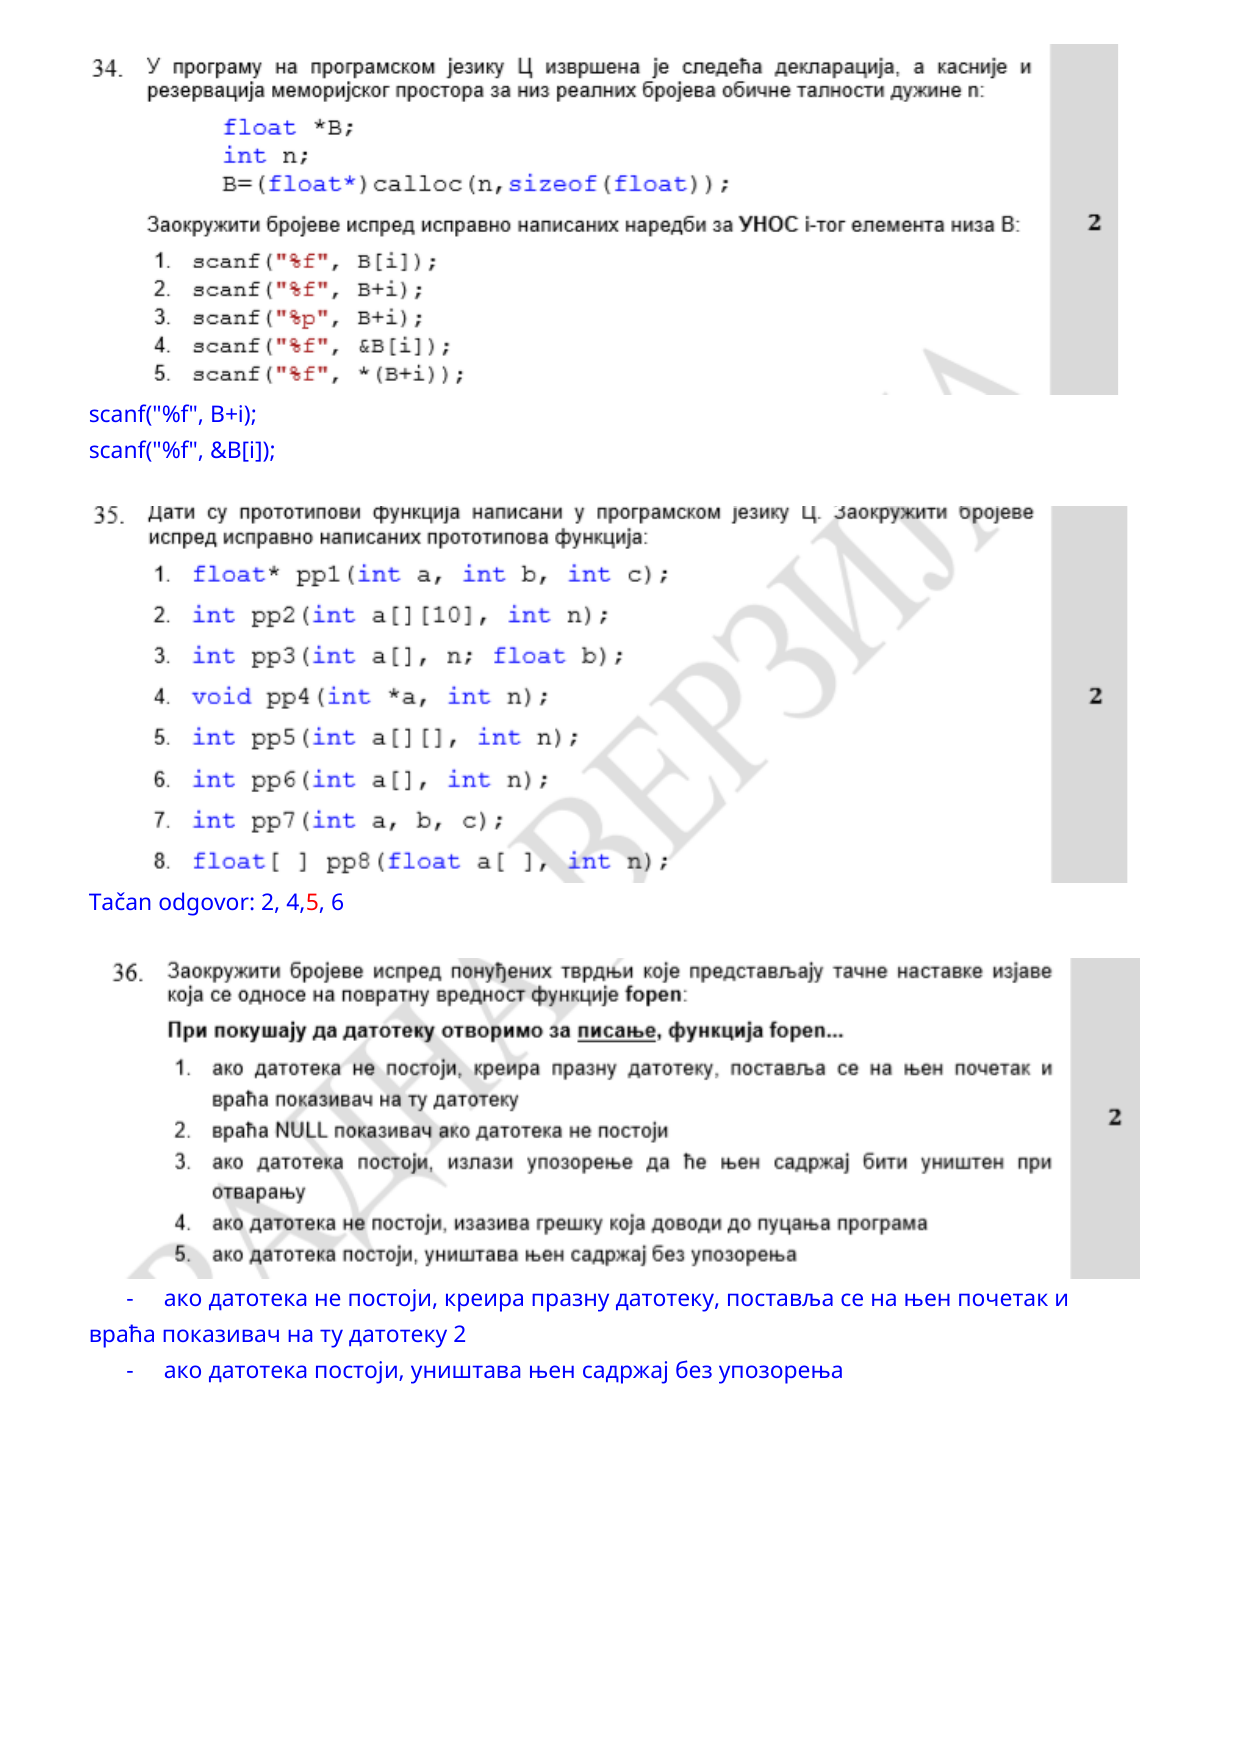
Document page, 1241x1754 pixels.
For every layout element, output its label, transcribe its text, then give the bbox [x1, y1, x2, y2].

list ако датотека постоји, уништава њен садржај без упозорења [126, 1354, 1196, 1386]
list ако датотека не постоји, креира празну датотеку, поставља се на њен почетак и [126, 1282, 1196, 1314]
picture [88, 958, 1140, 1279]
text scanf("%f", B+i); [88, 398, 1196, 429]
text Tačan odgovor: 2, 4,5, 6 [88, 886, 1196, 918]
picture [88, 44, 1119, 395]
text враћа показивач на ту датотеку 2 [88, 1318, 1196, 1349]
text scanf("%f", &B[i]); [88, 434, 1196, 465]
picture [88, 506, 1128, 883]
